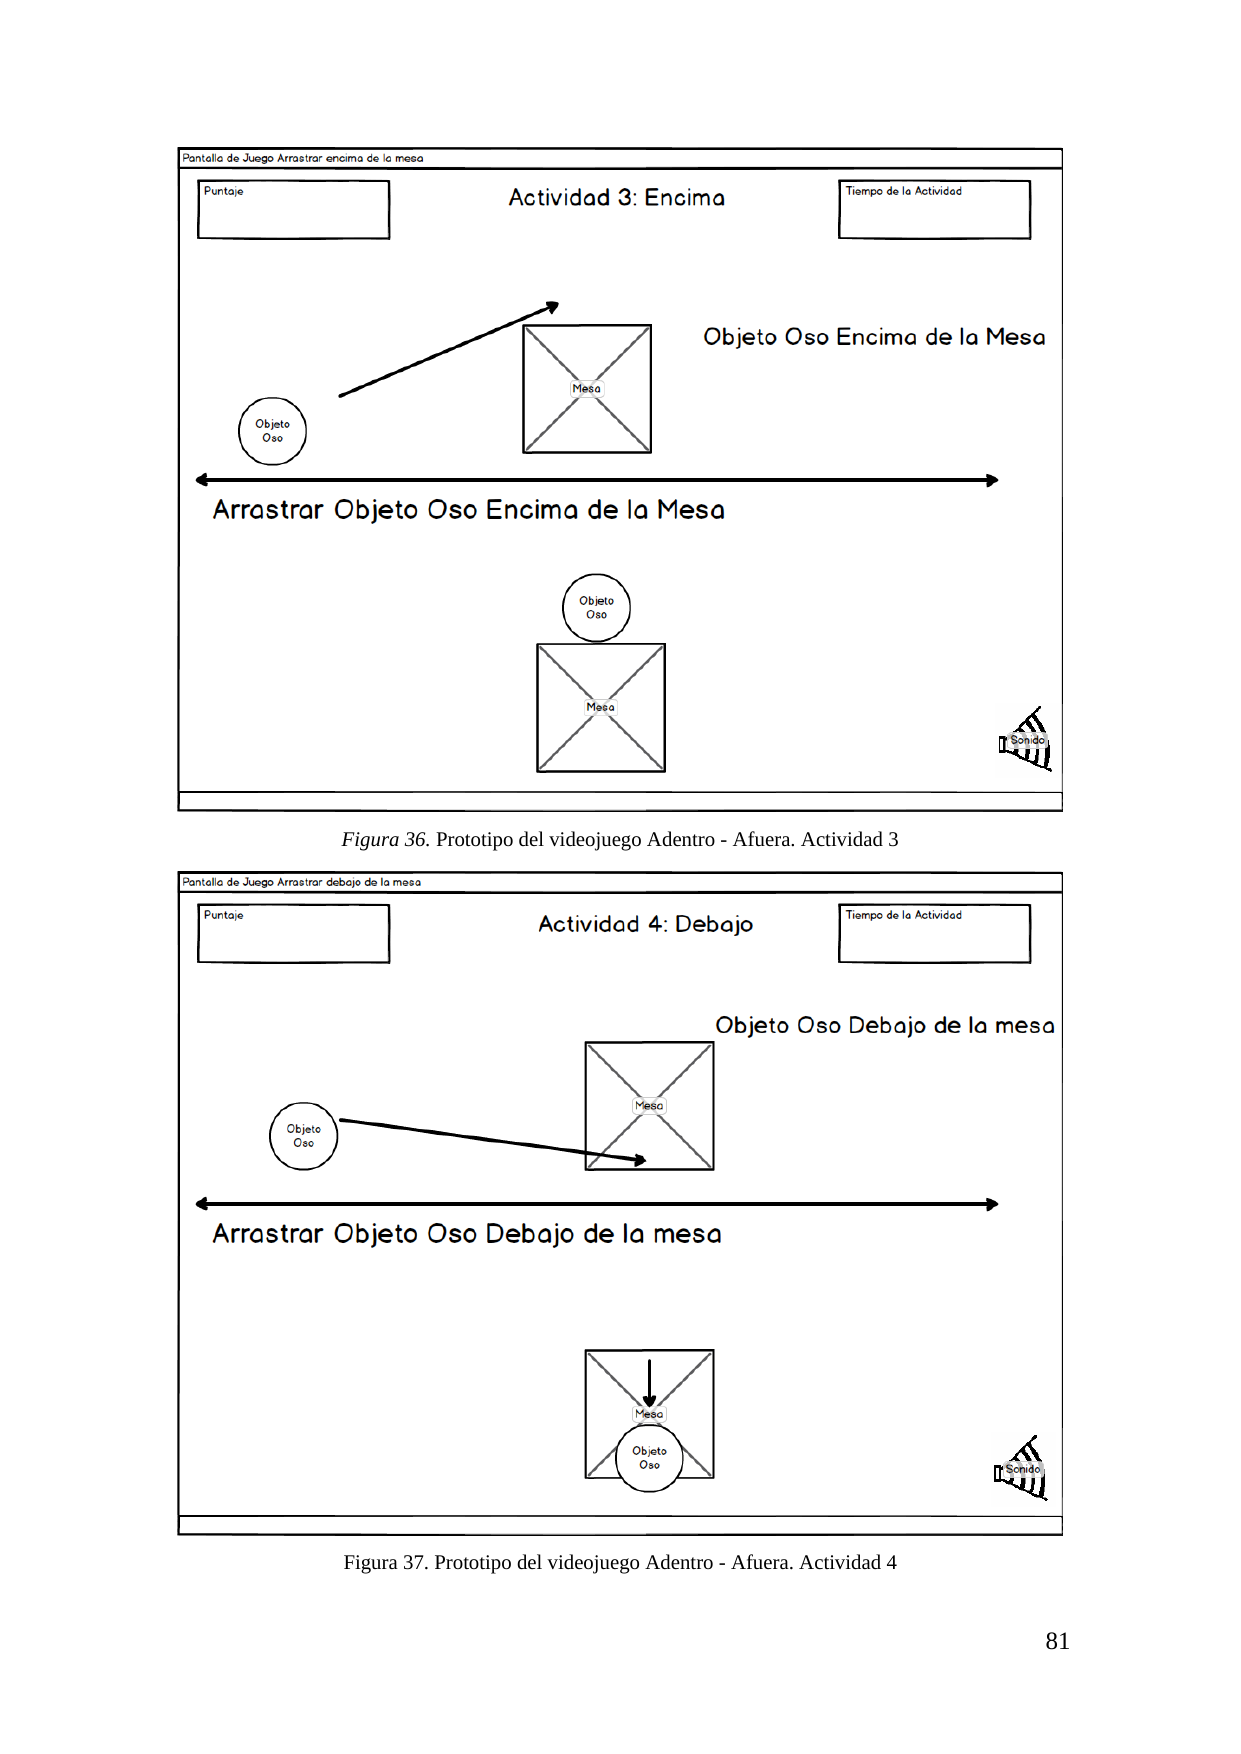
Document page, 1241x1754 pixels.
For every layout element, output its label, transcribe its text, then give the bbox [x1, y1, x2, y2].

text Figura 37. Prototipo del videojuego Adentro - Afuera. Actividad 4 [177, 1550, 1063, 1574]
picture [177, 147, 1063, 812]
picture [177, 871, 1063, 1536]
text Figura 36. Prototipo del videojuego Adentro - Afuera. Actividad 3 [177, 826, 1063, 851]
